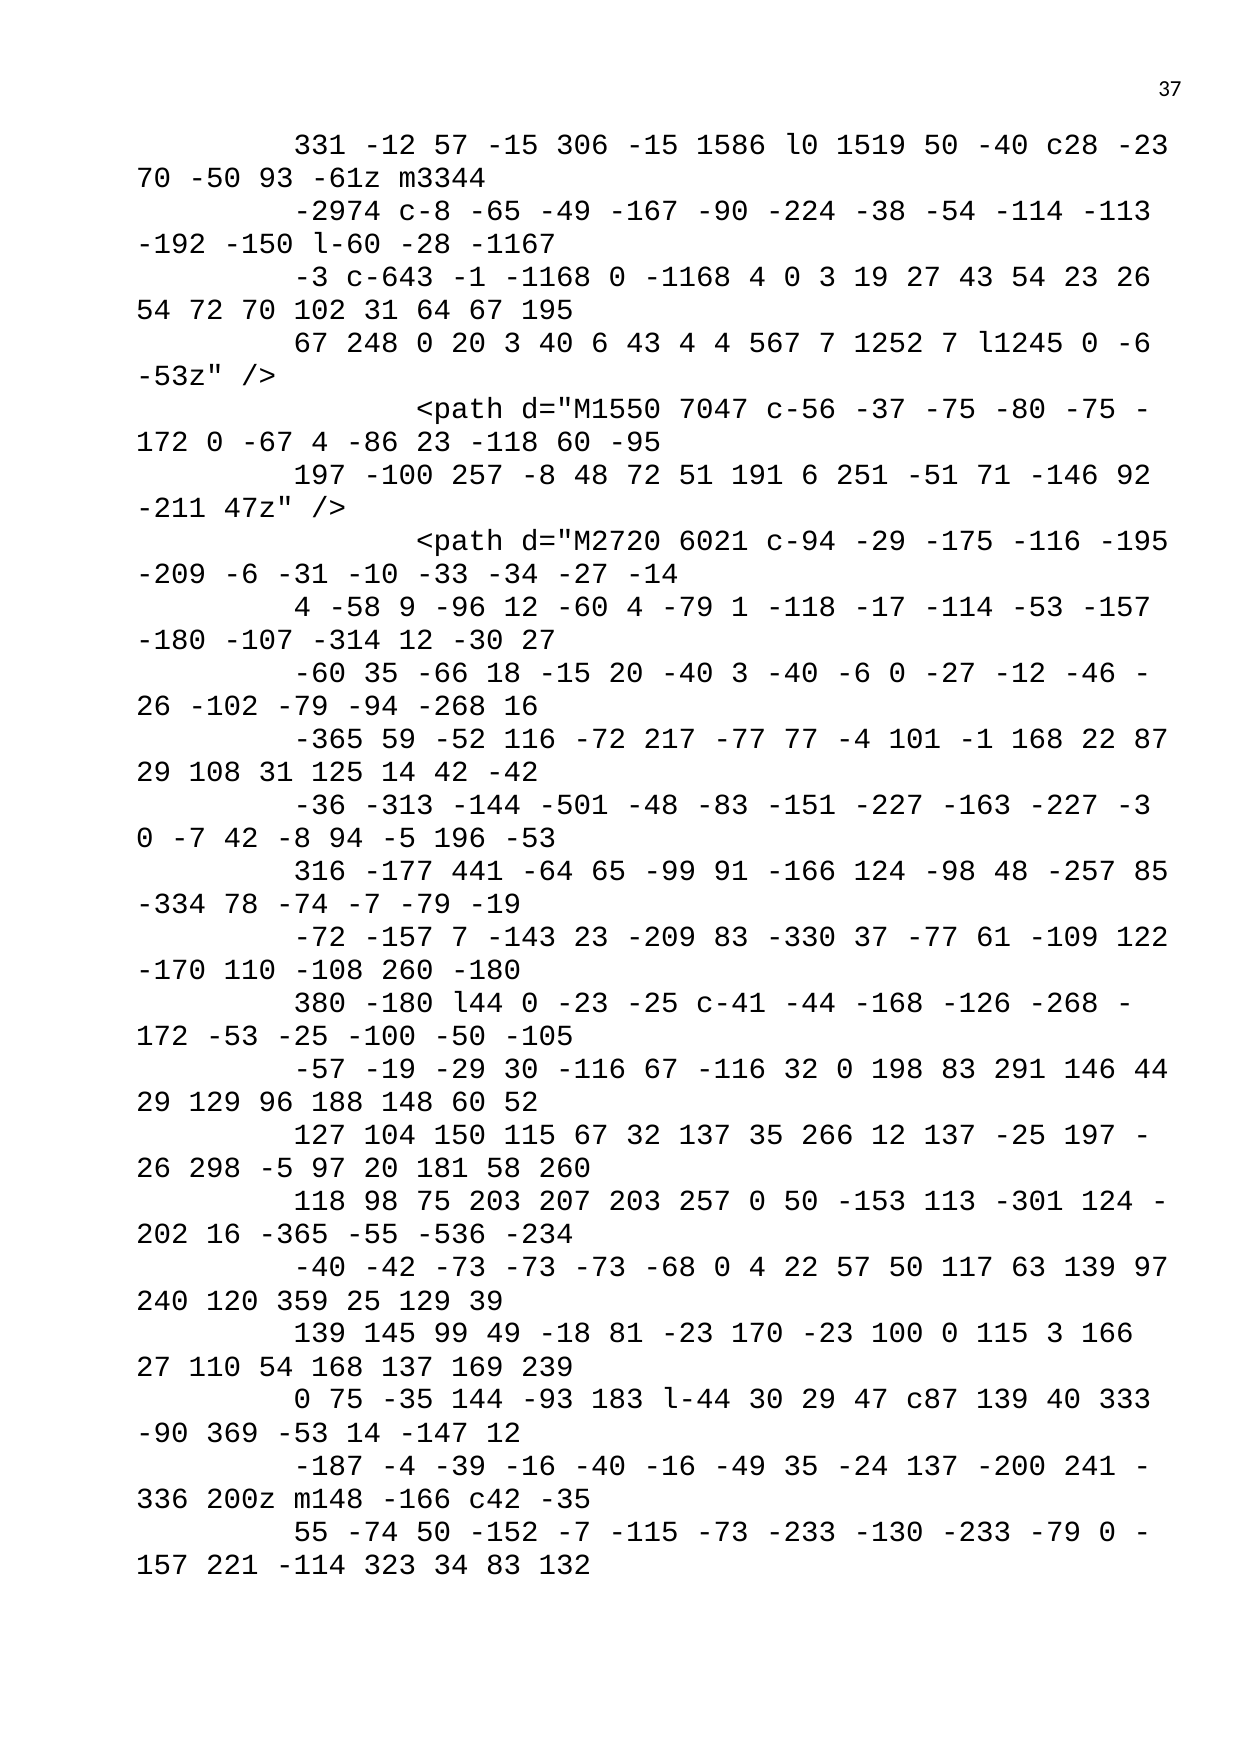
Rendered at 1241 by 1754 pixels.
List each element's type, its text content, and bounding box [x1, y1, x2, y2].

text 139 145 99 49 -18 81 -23 170 -23 100 0 115 3 166 27 110 54 168 137 169 239 [136, 1319, 1181, 1385]
text 55 -74 50 -152 -7 -115 -73 -233 -130 -233 -79 0 -157 221 -114 323 34 83 132 [136, 1517, 1181, 1583]
text 4 -58 9 -96 12 -60 4 -79 1 -118 -17 -114 -53 -157 -180 -107 -314 12 -30 27 [136, 592, 1181, 658]
text <path d="M1550 7047 c-56 -37 -75 -80 -75 -172 0 -67 4 -86 23 -118 60 -95 [136, 394, 1181, 460]
text 197 -100 257 -8 48 72 51 191 6 251 -51 71 -146 92 -211 47z" /> [136, 460, 1181, 526]
text -40 -42 -73 -73 -73 -68 0 4 22 57 50 117 63 139 97 240 120 359 25 129 39 [136, 1253, 1181, 1319]
text -2974 c-8 -65 -49 -167 -90 -224 -38 -54 -114 -113 -192 -150 l-60 -28 -1167 [136, 196, 1181, 262]
text 127 104 150 115 67 32 137 35 266 12 137 -25 197 -26 298 -5 97 20 181 58 260 [136, 1121, 1181, 1187]
text 380 -180 l44 0 -23 -25 c-41 -44 -168 -126 -268 -172 -53 -25 -100 -50 -105 [136, 988, 1181, 1054]
text -365 59 -52 116 -72 217 -77 77 -4 101 -1 168 22 87 29 108 31 125 14 42 -42 [136, 724, 1181, 790]
text -72 -157 7 -143 23 -209 83 -330 37 -77 61 -109 122 -170 110 -108 260 -180 [136, 922, 1181, 988]
text 331 -12 57 -15 306 -15 1586 l0 1519 50 -40 c28 -23 70 -50 93 -61z m3344 [136, 130, 1181, 196]
text -36 -313 -144 -501 -48 -83 -151 -227 -163 -227 -3 0 -7 42 -8 94 -5 196 -53 [136, 790, 1181, 856]
text -187 -4 -39 -16 -40 -16 -49 35 -24 137 -200 241 -336 200z m148 -166 c42 -35 [136, 1451, 1181, 1517]
text 67 248 0 20 3 40 6 43 4 4 567 7 1252 7 l1245 0 -6 -53z" /> [136, 328, 1181, 394]
text 118 98 75 203 207 203 257 0 50 -153 113 -301 124 -202 16 -365 -55 -536 -234 [136, 1187, 1181, 1253]
text <path d="M2720 6021 c-94 -29 -175 -116 -195 -209 -6 -31 -10 -33 -34 -27 -14 [136, 526, 1181, 592]
text -60 35 -66 18 -15 20 -40 3 -40 -6 0 -27 -12 -46 -26 -102 -79 -94 -268 16 [136, 658, 1181, 724]
text -57 -19 -29 30 -116 67 -116 32 0 198 83 291 146 44 29 129 96 188 148 60 52 [136, 1054, 1181, 1121]
text 0 75 -35 144 -93 183 l-44 30 29 47 c87 139 40 333 -90 369 -53 14 -147 12 [136, 1385, 1181, 1451]
text 316 -177 441 -64 65 -99 91 -166 124 -98 48 -257 85 -334 78 -74 -7 -79 -19 [136, 856, 1181, 922]
text -3 c-643 -1 -1168 0 -1168 4 0 3 19 27 43 54 23 26 54 72 70 102 31 64 67 195 [136, 262, 1181, 328]
